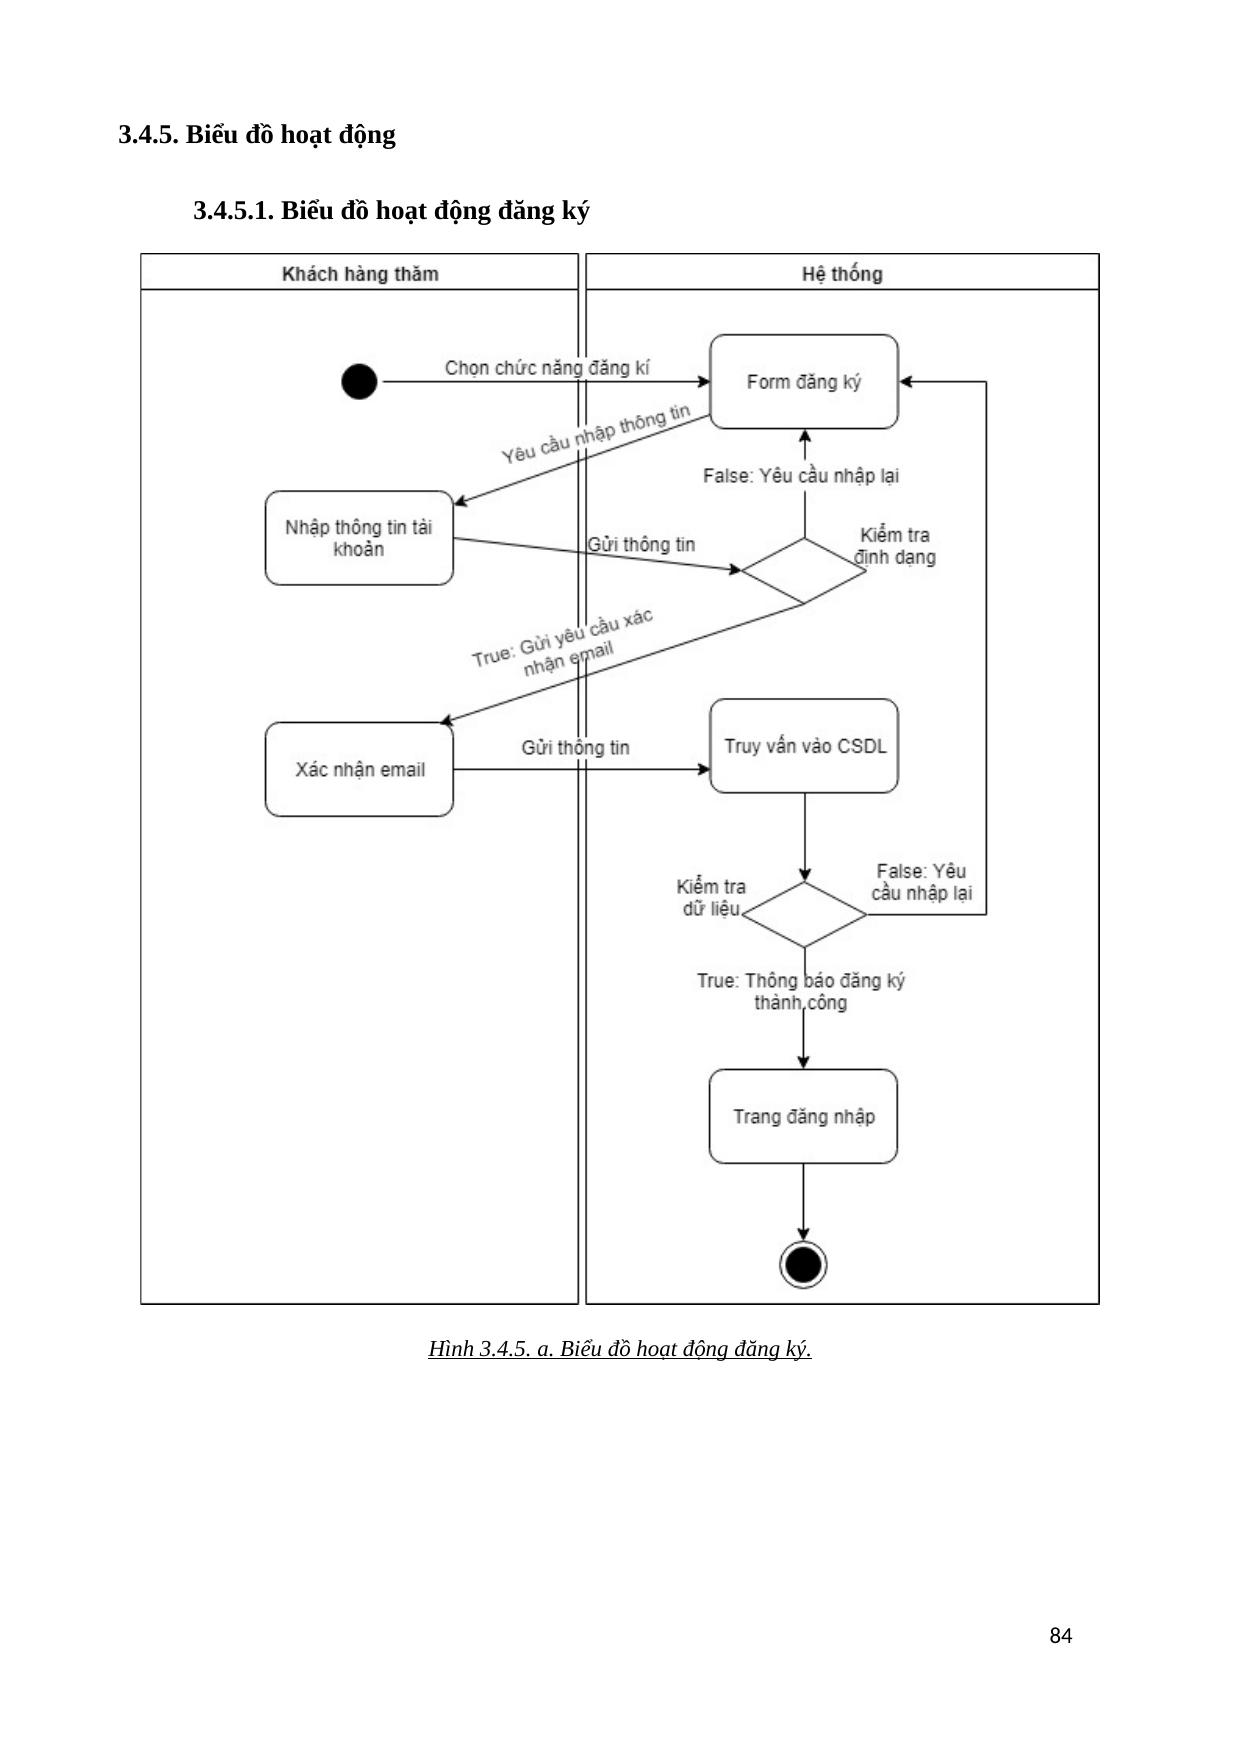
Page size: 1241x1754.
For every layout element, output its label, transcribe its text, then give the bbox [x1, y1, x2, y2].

text Hình 3.4.5. a. Biểu đồ hoạt động đăng ký. [118, 1335, 1122, 1362]
subtitle 3.4.5. Biểu đồ hoạt động [118, 118, 1122, 149]
picture [140, 253, 1100, 1305]
subtitle 3.4.5.1. Biểu đồ hoạt động đăng ký [118, 194, 1122, 225]
